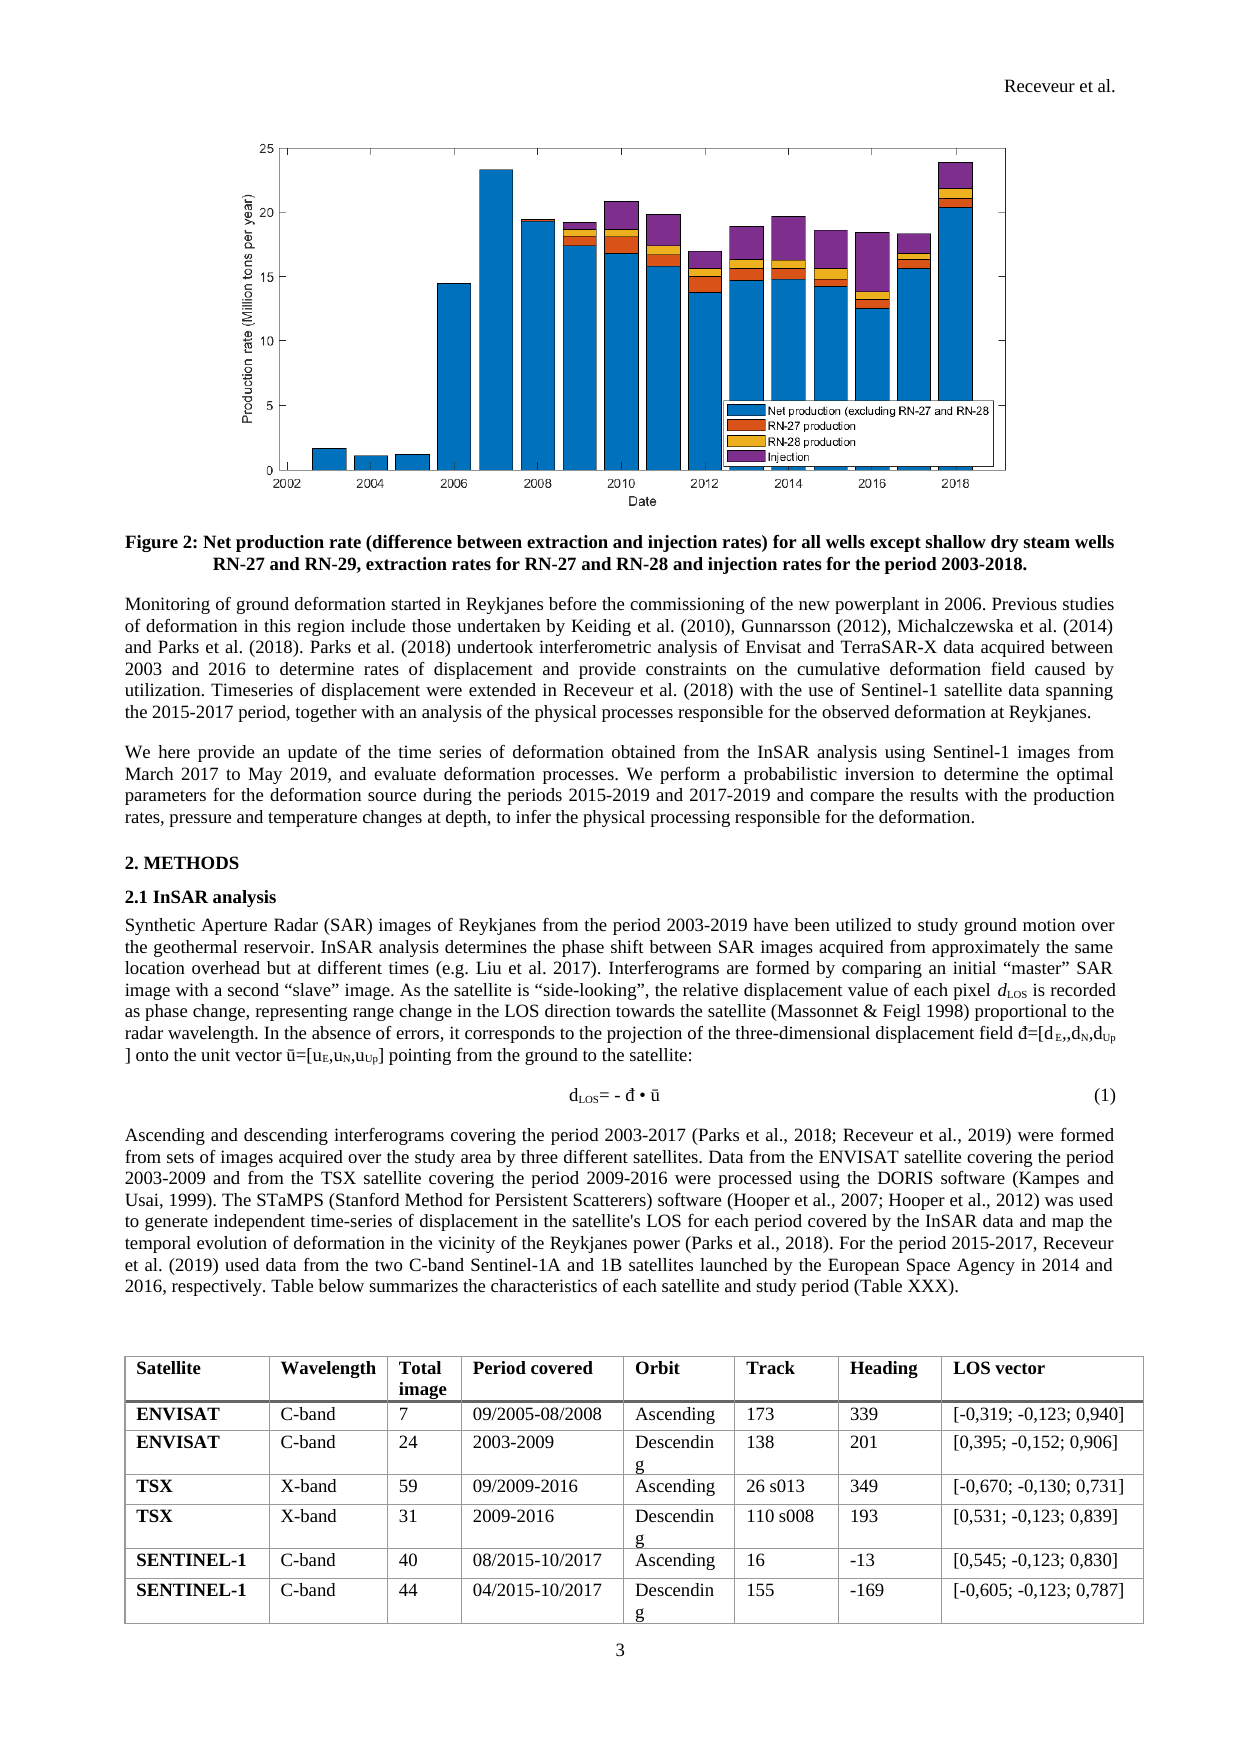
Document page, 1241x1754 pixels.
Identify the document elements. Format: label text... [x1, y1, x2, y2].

table_cell 155 [735, 1579, 838, 1622]
table_cell [0,545; -0,123; 0,830] [942, 1549, 1143, 1578]
table_cell 138 [735, 1431, 838, 1474]
table_cell 04/2015-10/2017 [462, 1579, 623, 1622]
table_cell 173 [735, 1403, 838, 1430]
table_cell C-band [270, 1403, 387, 1430]
subtitle 2. METHODS [124, 852, 1116, 874]
table_cell SENTINEL-1 [126, 1579, 269, 1622]
table_cell 40 [388, 1549, 461, 1578]
table_cell C-band [270, 1431, 387, 1474]
table_header Heading [839, 1357, 941, 1400]
table_cell 201 [839, 1431, 941, 1474]
table_cell 339 [839, 1403, 941, 1430]
table_cell -13 [839, 1549, 941, 1578]
subtitle 2.1 InSAR analysis [124, 886, 1116, 908]
table_header Orbit [624, 1357, 734, 1400]
table_cell Ascending [624, 1403, 734, 1430]
table_cell 2003-2009 [462, 1431, 623, 1474]
table_cell C-band [270, 1579, 387, 1622]
table_cell 7 [388, 1403, 461, 1430]
table_cell Ascending [624, 1549, 734, 1578]
table_header Satellite [126, 1357, 269, 1400]
table_cell [-0,319; -0,123; 0,940] [942, 1403, 1143, 1430]
text We here provide an update of the time series of deformation obtained from the InSAR analysis using Sentinel-1 images from March 2017 to May 2019, and evaluate deformation processes. We perform a probabilistic inversion to determine the optimal parameters for the deformation source during the periods 2015-2019 and 2017-2019 and compare the results with the production rates, pressure and temperature changes at depth, to infer the physical processing responsible for the deformation. [124, 741, 1116, 827]
table_cell [0,395; -0,152; 0,906] [942, 1431, 1143, 1474]
table_cell C-band [270, 1549, 387, 1578]
table_cell 31 [388, 1505, 461, 1548]
table_header Total image [388, 1357, 461, 1400]
table_cell 09/2009-2016 [462, 1475, 623, 1504]
text dLOS= - đ • ū (1) [124, 1084, 1116, 1105]
table_header Period covered [462, 1357, 623, 1400]
table_cell ENVISAT [126, 1403, 269, 1430]
table_cell TSX [126, 1505, 269, 1548]
text Figure 2: Net production rate (difference between extraction and injection rates) for all wells except shallow dry steam wells RN-27 and RN-29, extraction rates for RN-27 and RN-28 and injection rates for the period 2003-2018. [124, 531, 1116, 574]
table_cell Descending [624, 1431, 734, 1474]
table_cell X-band [270, 1475, 387, 1504]
table_cell 16 [735, 1549, 838, 1578]
table_cell Descending [624, 1579, 734, 1622]
table_cell -169 [839, 1579, 941, 1622]
table_cell 24 [388, 1431, 461, 1474]
table_cell ENVISAT [126, 1431, 269, 1474]
table_cell 110 s008 [735, 1505, 838, 1548]
table_cell [-0,670; -0,130; 0,731] [942, 1475, 1143, 1504]
table_header LOS vector [942, 1357, 1143, 1400]
table_cell 26 s013 [735, 1475, 838, 1504]
text Ascending and descending interferograms covering the period 2003-2017 (Parks et al., 2018; Receveur et al., 2019) were formed from sets of images acquired over the study area by three different satellites. Data from the ENVISAT satellite covering the period 2003-2009 and from the TSX satellite covering the period 2009-2016 were processed using the DORIS software (Kampes and Usai, 1999). The STaMPS (Stanford Method for Persistent Scatterers) software (Hooper et al., 2007; Hooper et al., 2012) was used to generate independent time-series of displacement in the satellite's LOS for each period covered by the InSAR data and map the temporal evolution of deformation in the vicinity of the Reykjanes power (Parks et al., 2018). For the period 2015-2017, Receveur et al. (2019) used data from the two C-band Sentinel-1A and 1B satellites launched by the European Space Agency in 2014 and 2016, respectively. Table below summarizes the characteristics of each satellite and study period (Table XXX). [124, 1124, 1116, 1297]
table_cell 2009-2016 [462, 1505, 623, 1548]
table_header Track [735, 1357, 838, 1400]
table_cell 59 [388, 1475, 461, 1504]
table_cell 349 [839, 1475, 941, 1504]
text Monitoring of ground deformation started in Reykjanes before the commissioning of the new powerplant in 2006. Previous studies of deformation in this region include those undertaken by Keiding et al. (2010), Gunnarsson (2012), Michalczewska et al. (2014) and Parks et al. (2018). Parks et al. (2018) undertook interferometric analysis of Envisat and TerraSAR-X data acquired between 2003 and 2016 to determine rates of displacement and provide constraints on the cumulative deformation field caused by utilization. Timeseries of displacement were extended in Receveur et al. (2018) with the use of Sentinel-1 satellite data spanning the 2015-2017 period, together with an analysis of the physical processes responsible for the observed deformation at Reykjanes. [124, 593, 1116, 722]
table_cell X-band [270, 1505, 387, 1548]
table_cell 09/2005-08/2008 [462, 1403, 623, 1430]
table_cell 44 [388, 1579, 461, 1622]
table_cell Ascending [624, 1475, 734, 1504]
text Synthetic Aperture Radar (SAR) images of Reykjanes from the period 2003-2019 have been utilized to study ground motion over the geothermal reservoir. InSAR analysis determines the phase shift between SAR images acquired from approximately the same location overhead but at different times (e.g. Liu et al. 2017). Interferograms are formed by comparing an initial “master” SAR image with a second “slave” image. As the satellite is “side-looking”, the relative displacement value of each pixel dLOS is recorded as phase change, representing range change in the LOS direction towards the satellite (Massonnet & Feigl 1998) proportional to the radar wavelength. In the absence of errors, it corresponds to the projection of the three-dimensional displacement field đ=[dE,,dN,dUp ] onto the unit vector ū=[uE,uN,uUp] pointing from the ground to the satellite: [124, 914, 1116, 1065]
table_header Wavelength [270, 1357, 387, 1400]
picture [226, 118, 1014, 513]
table_cell [0,531; -0,123; 0,839] [942, 1505, 1143, 1548]
table_cell 193 [839, 1505, 941, 1548]
table_cell [-0,605; -0,123; 0,787] [942, 1579, 1143, 1622]
table_cell SENTINEL-1 [126, 1549, 269, 1578]
table_cell Descending [624, 1505, 734, 1548]
table_cell 08/2015-10/2017 [462, 1549, 623, 1578]
table_cell TSX [126, 1475, 269, 1504]
